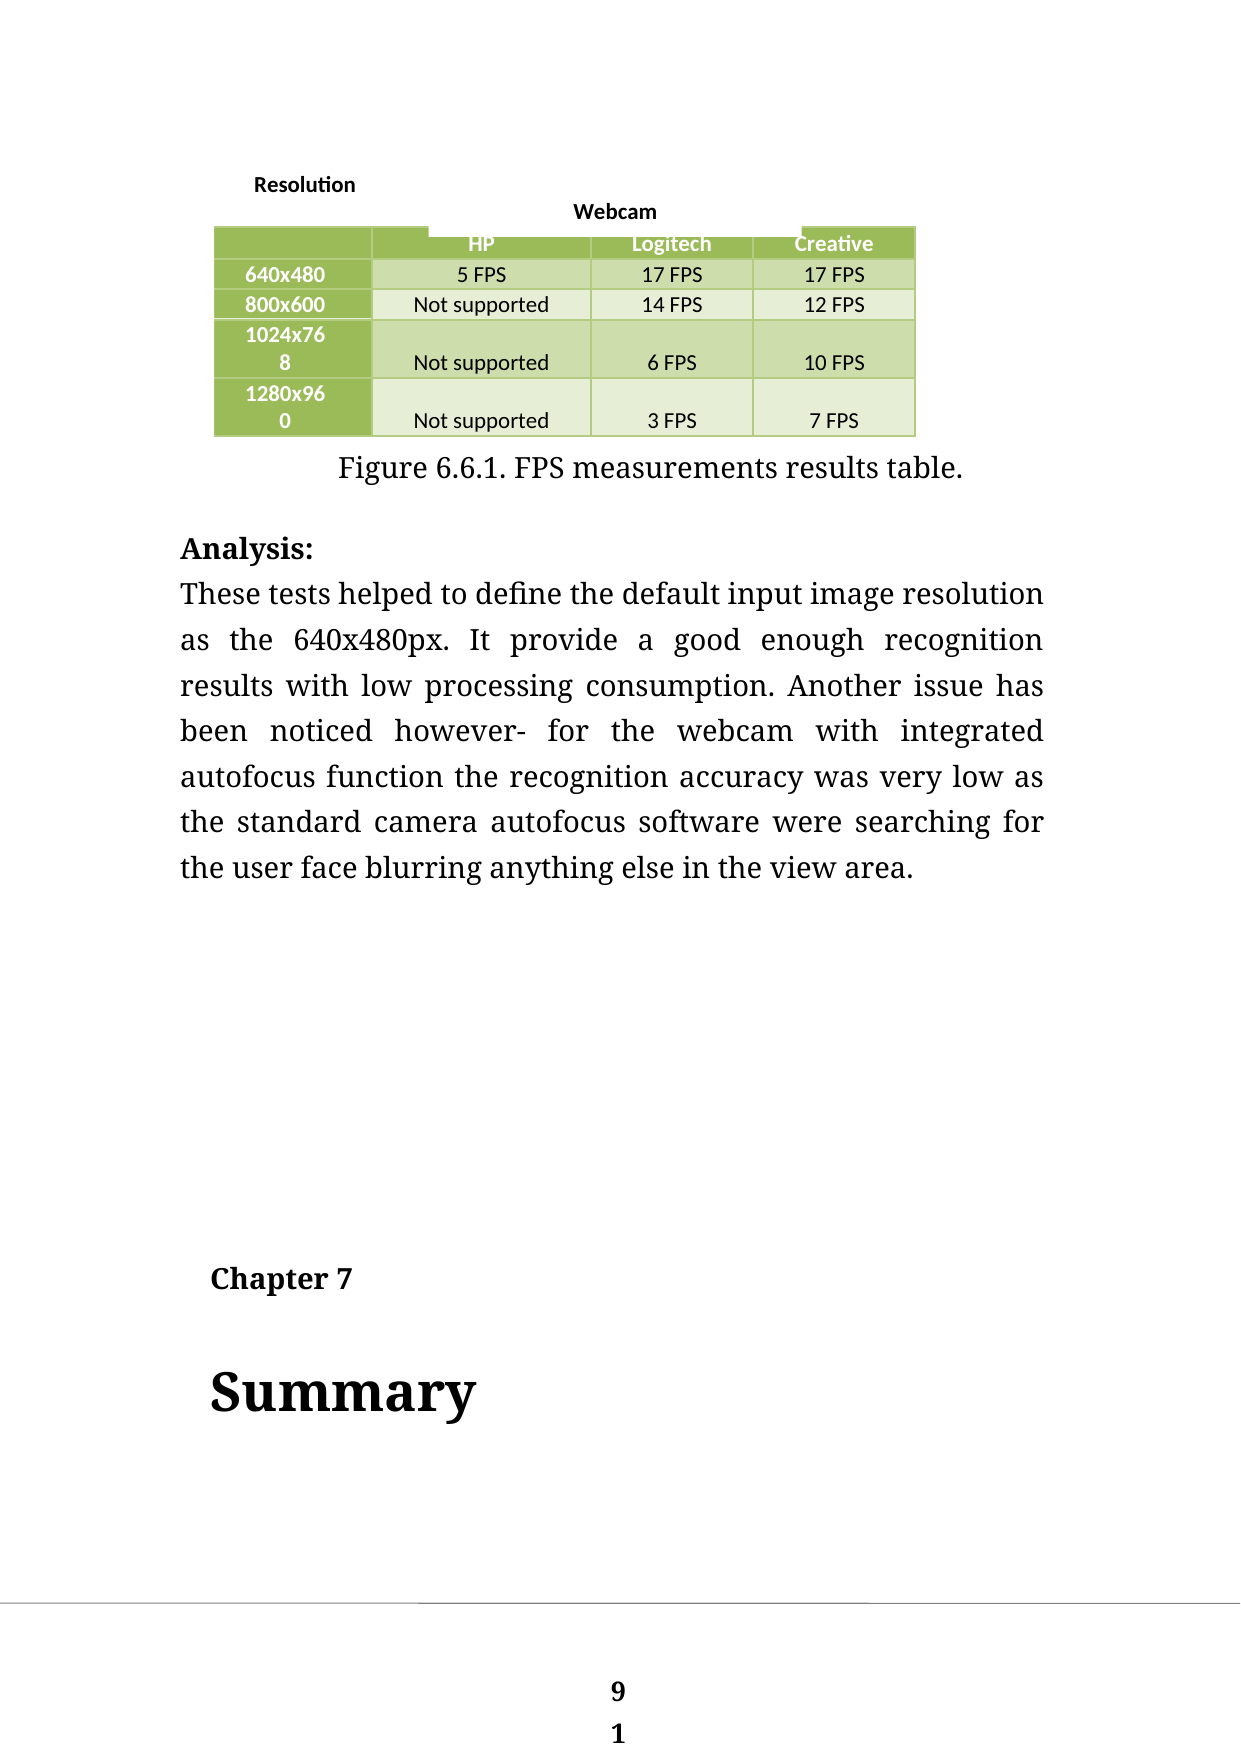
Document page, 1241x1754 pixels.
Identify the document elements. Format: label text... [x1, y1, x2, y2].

text Chapter 7 [210, 1258, 1045, 1298]
table_cell 1280x960 [215, 379, 371, 435]
table_cell 17 FPS [592, 260, 752, 288]
table_header [215, 228, 371, 258]
table_cell 7 FPS [754, 379, 914, 435]
table_header Creative [754, 228, 914, 258]
table_cell 3 FPS [592, 379, 752, 435]
table_cell 17 FPS [754, 260, 914, 288]
table_cell Not supported [373, 290, 590, 318]
table_cell 800x600 [215, 290, 371, 318]
text These tests helped to define the default input image resolution as the 640x480px. It provide a good enough recognition results with low processing consumption. Another issue has been noticed however- for the webcam with integrated autofocus function the recognition accuracy was very low as the standard camera autofocus software were searching for the user face blurring anything else in the view area. [180, 574, 1045, 887]
table_cell 12 FPS [754, 290, 914, 318]
table_cell 640x480 [215, 260, 371, 288]
table_cell 10 FPS [754, 321, 914, 377]
table_cell Not supported [373, 379, 590, 435]
table_header Logitech [592, 237, 752, 258]
table_cell 6 FPS [592, 321, 752, 377]
table_cell 14 FPS [592, 290, 752, 318]
subtitle Summary [210, 1354, 1045, 1427]
table_header HP [373, 228, 590, 258]
text Analysis: [180, 528, 1045, 568]
table_cell 5 FPS [373, 260, 590, 288]
table_cell Not supported [373, 321, 590, 377]
table_cell 1024x768 [215, 321, 371, 377]
